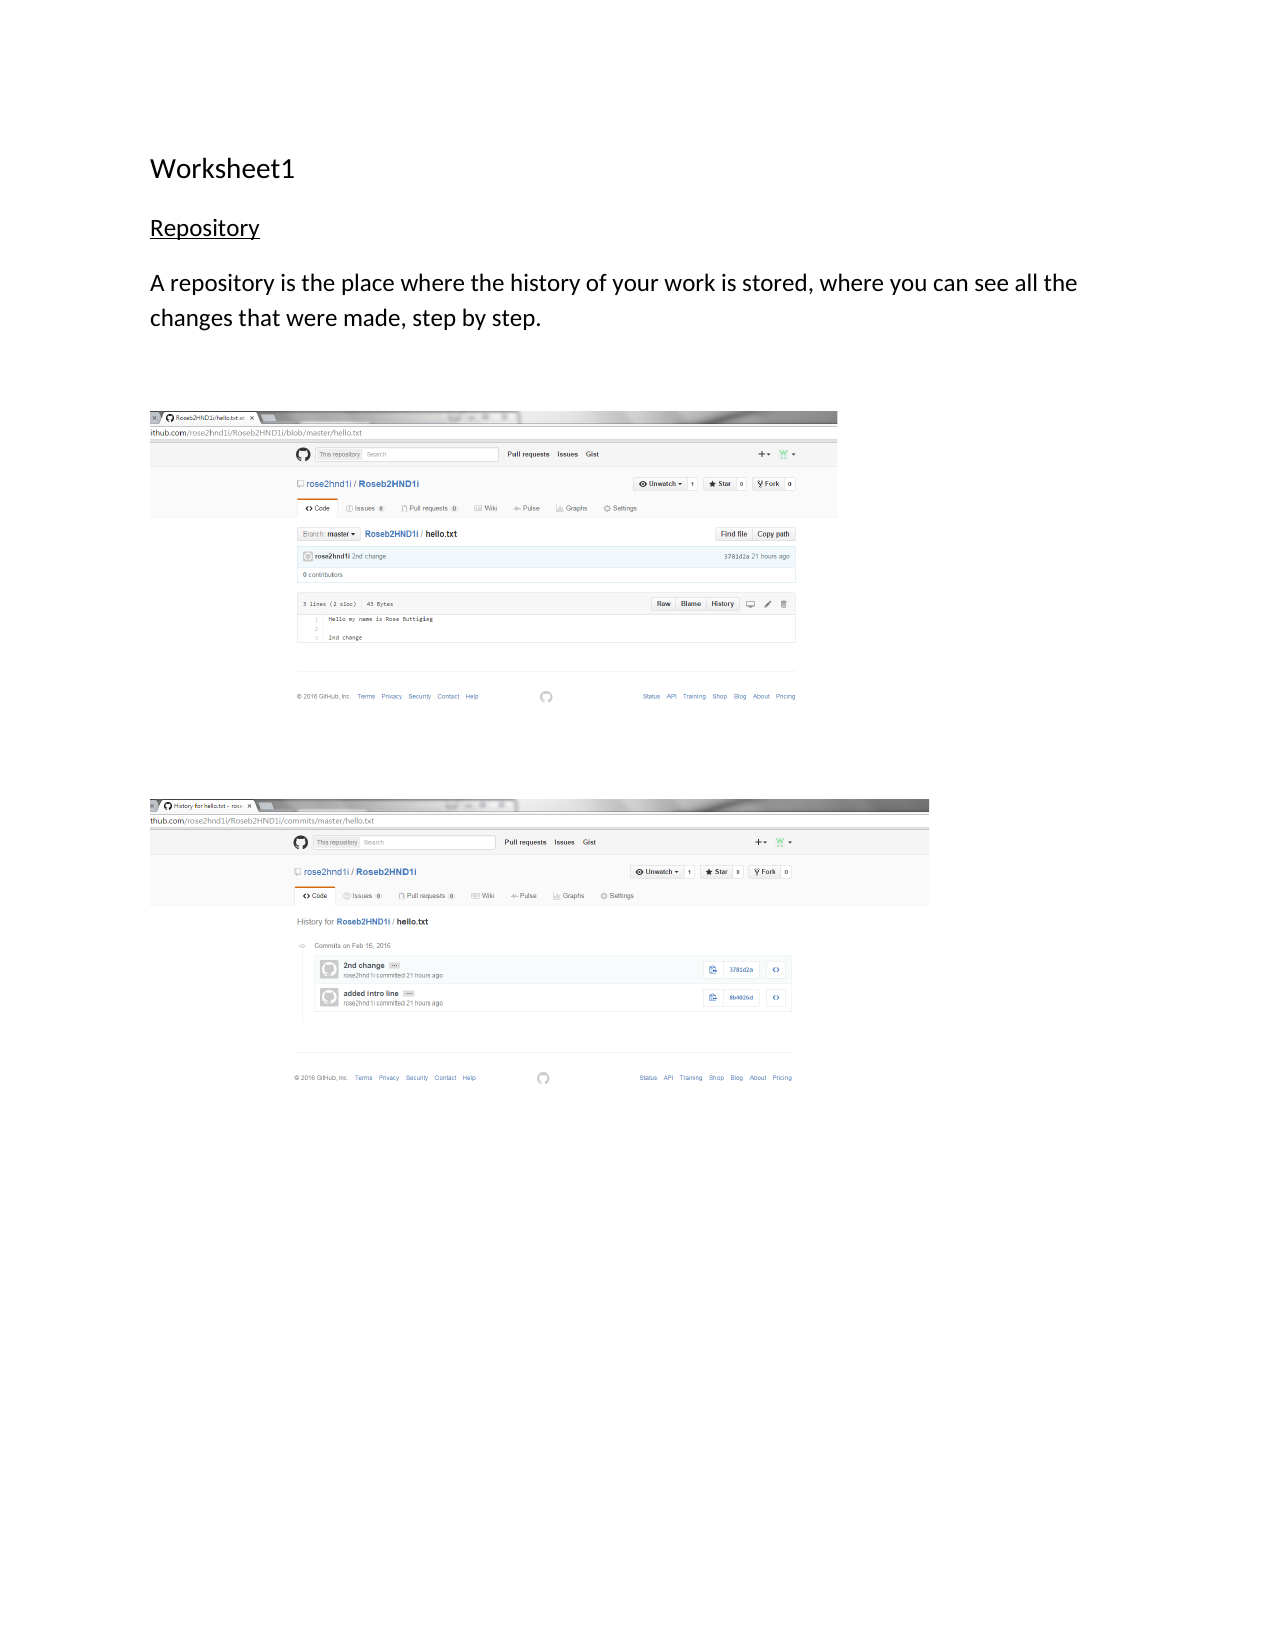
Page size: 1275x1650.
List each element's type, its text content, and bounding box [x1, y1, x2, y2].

text A repository is the place where the history of your work is stored, where you can see all the changes that were made, step by step. [150, 268, 1125, 333]
text Worksheet1 [150, 150, 1125, 186]
picture [150, 411, 838, 775]
picture [150, 799, 930, 1141]
text Repository [150, 212, 1125, 242]
